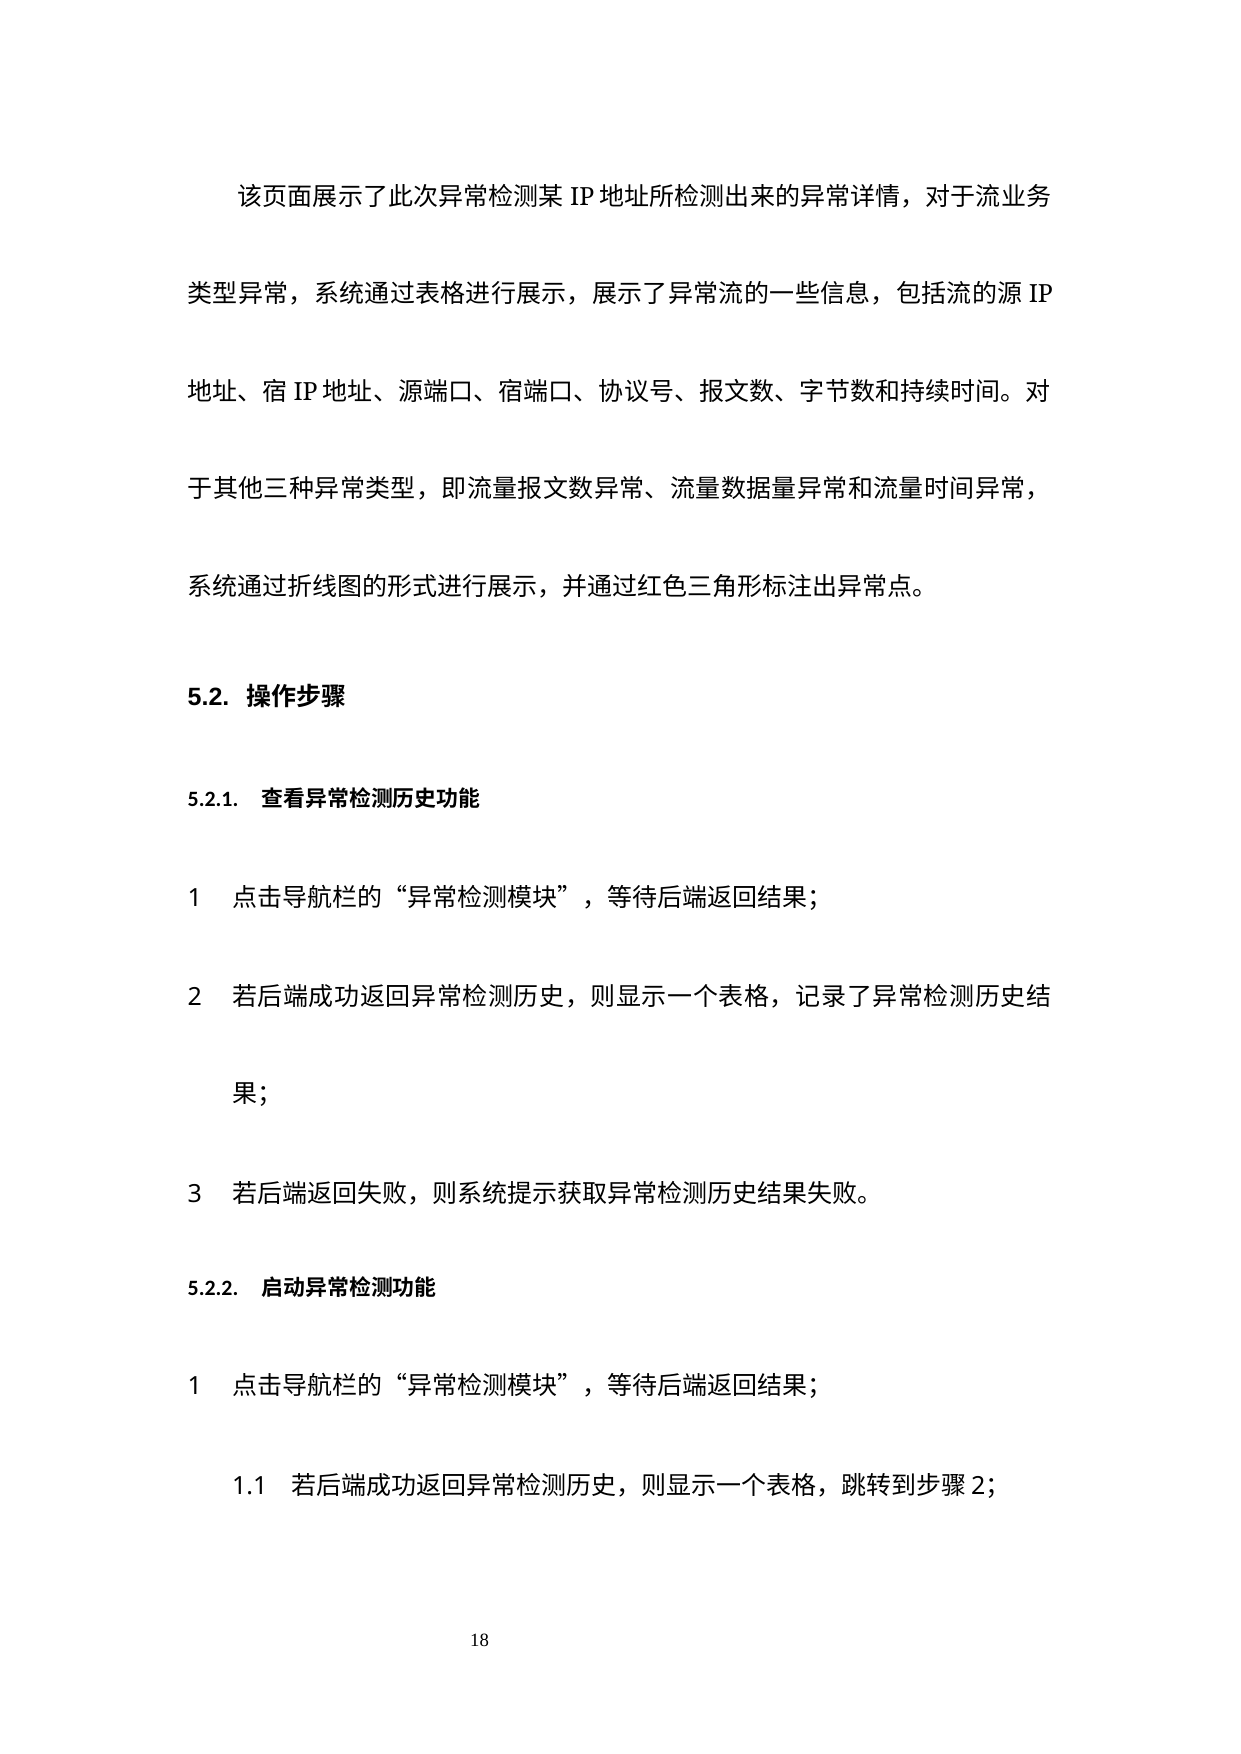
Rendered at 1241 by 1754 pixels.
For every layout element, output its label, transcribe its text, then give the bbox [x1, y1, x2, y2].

list 若后端成功返回异常检测历史，则显示一个表格，记录了异常检测历史结果； [187, 962, 1053, 1124]
list 若后端成功返回异常检测历史，则显示一个表格，跳转到步骤2； [232, 1451, 1053, 1516]
subtitle 操作步骤 [187, 662, 1053, 727]
list 点击导航栏的“异常检测模块”，等待后端返回结果； [187, 1351, 1053, 1416]
subtitle 查看异常检测历史功能 [187, 780, 1053, 813]
list 点击导航栏的“异常检测模块”，等待后端返回结果； [187, 863, 1053, 928]
list 若后端返回失败，则系统提示获取异常检测历史结果失败。 [187, 1159, 1053, 1224]
text 该页面展示了此次异常检测某IP地址所检测出来的异常详情，对于流业务类型异常，系统通过表格进行展示，展示了异常流的一些信息，包括流的源IP地址、宿IP地址、源端口、宿端口、协议号、报文数、字节数和持续时间。对于其他三种异常类型，即流量报文数异常、流量数据量异常和流量时间异常，系统通过折线图的形式进行展示，并通过红色三角形标注出异常点。 [187, 162, 1053, 617]
subtitle 启动异常检测功能 [187, 1269, 1053, 1302]
